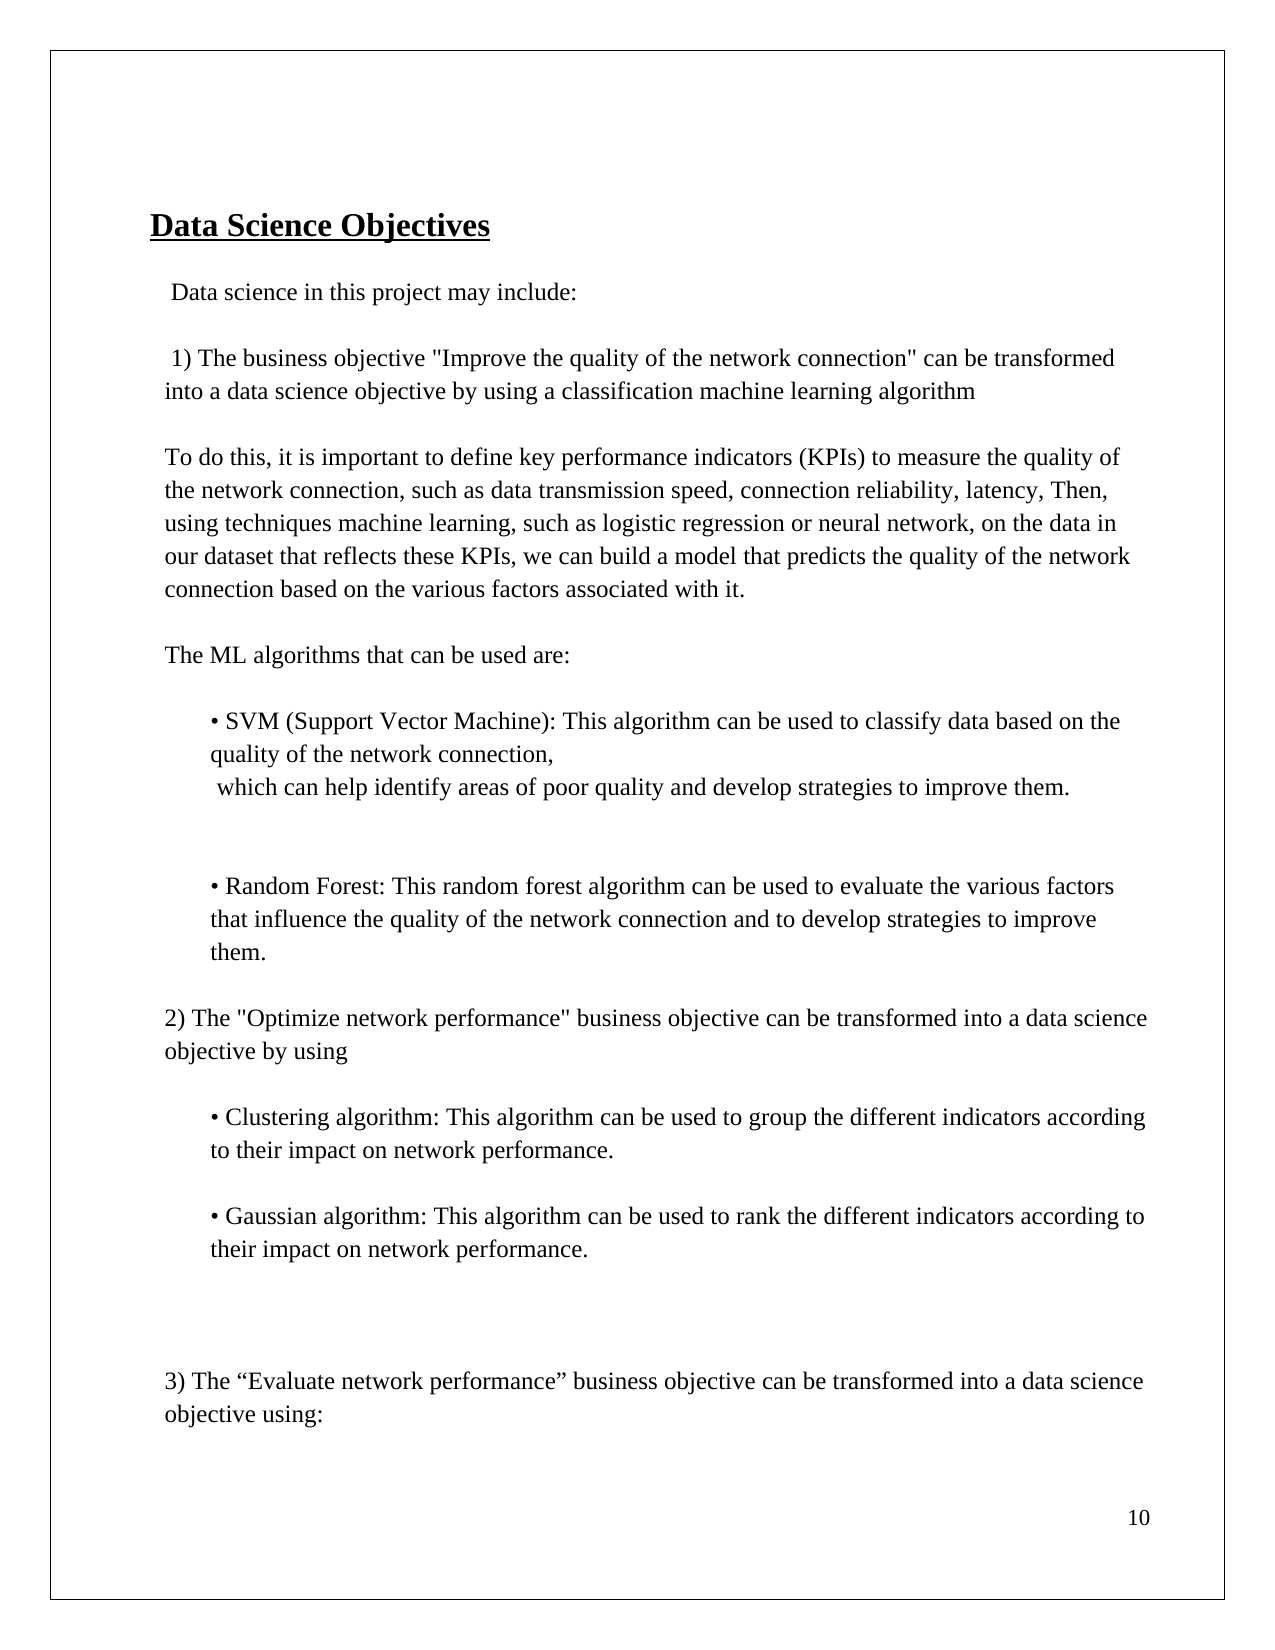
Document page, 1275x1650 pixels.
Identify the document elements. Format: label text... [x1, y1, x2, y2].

text which can help identify areas of poor quality and develop strategies to improve them. [210, 772, 1150, 801]
text • Gaussian algorithm: This algorithm can be used to rank the different indicators according to their impact on network performance. [210, 1201, 1150, 1263]
text To do this, it is important to define key performance indicators (KPIs) to measure the quality of the network connection, such as data transmission speed, connection reliability, latency, Then, using techniques machine learning, such as logistic regression or neural network, on the data in our dataset that reflects these KPIs, we can build a model that predicts the quality of the network connection based on the various factors associated with it. [164, 442, 1150, 603]
text The ML algorithms that can be used are: [164, 640, 1150, 669]
text 3) The “Evaluate network performance” business objective can be transformed into a data science objective using: [164, 1366, 1150, 1428]
text • SVM (Support Vector Machine): This algorithm can be used to classify data based on the quality of the network connection, [210, 706, 1150, 768]
text 2) The "Optimize network performance" business objective can be transformed into a data science objective by using [164, 1003, 1150, 1065]
text Data science in this project may include: [164, 277, 1150, 306]
text • Clustering algorithm: This algorithm can be used to group the different indicators according to their impact on network performance. [210, 1102, 1150, 1164]
text 1) The business objective "Improve the quality of the network connection" can be transformed into a data science objective by using a classification machine learning algorithm [164, 343, 1150, 404]
subtitle Data Science Objectives [150, 205, 1150, 244]
text • Random Forest: This random forest algorithm can be used to evaluate the various factors that influence the quality of the network connection and to develop strategies to improve them. [210, 871, 1150, 966]
